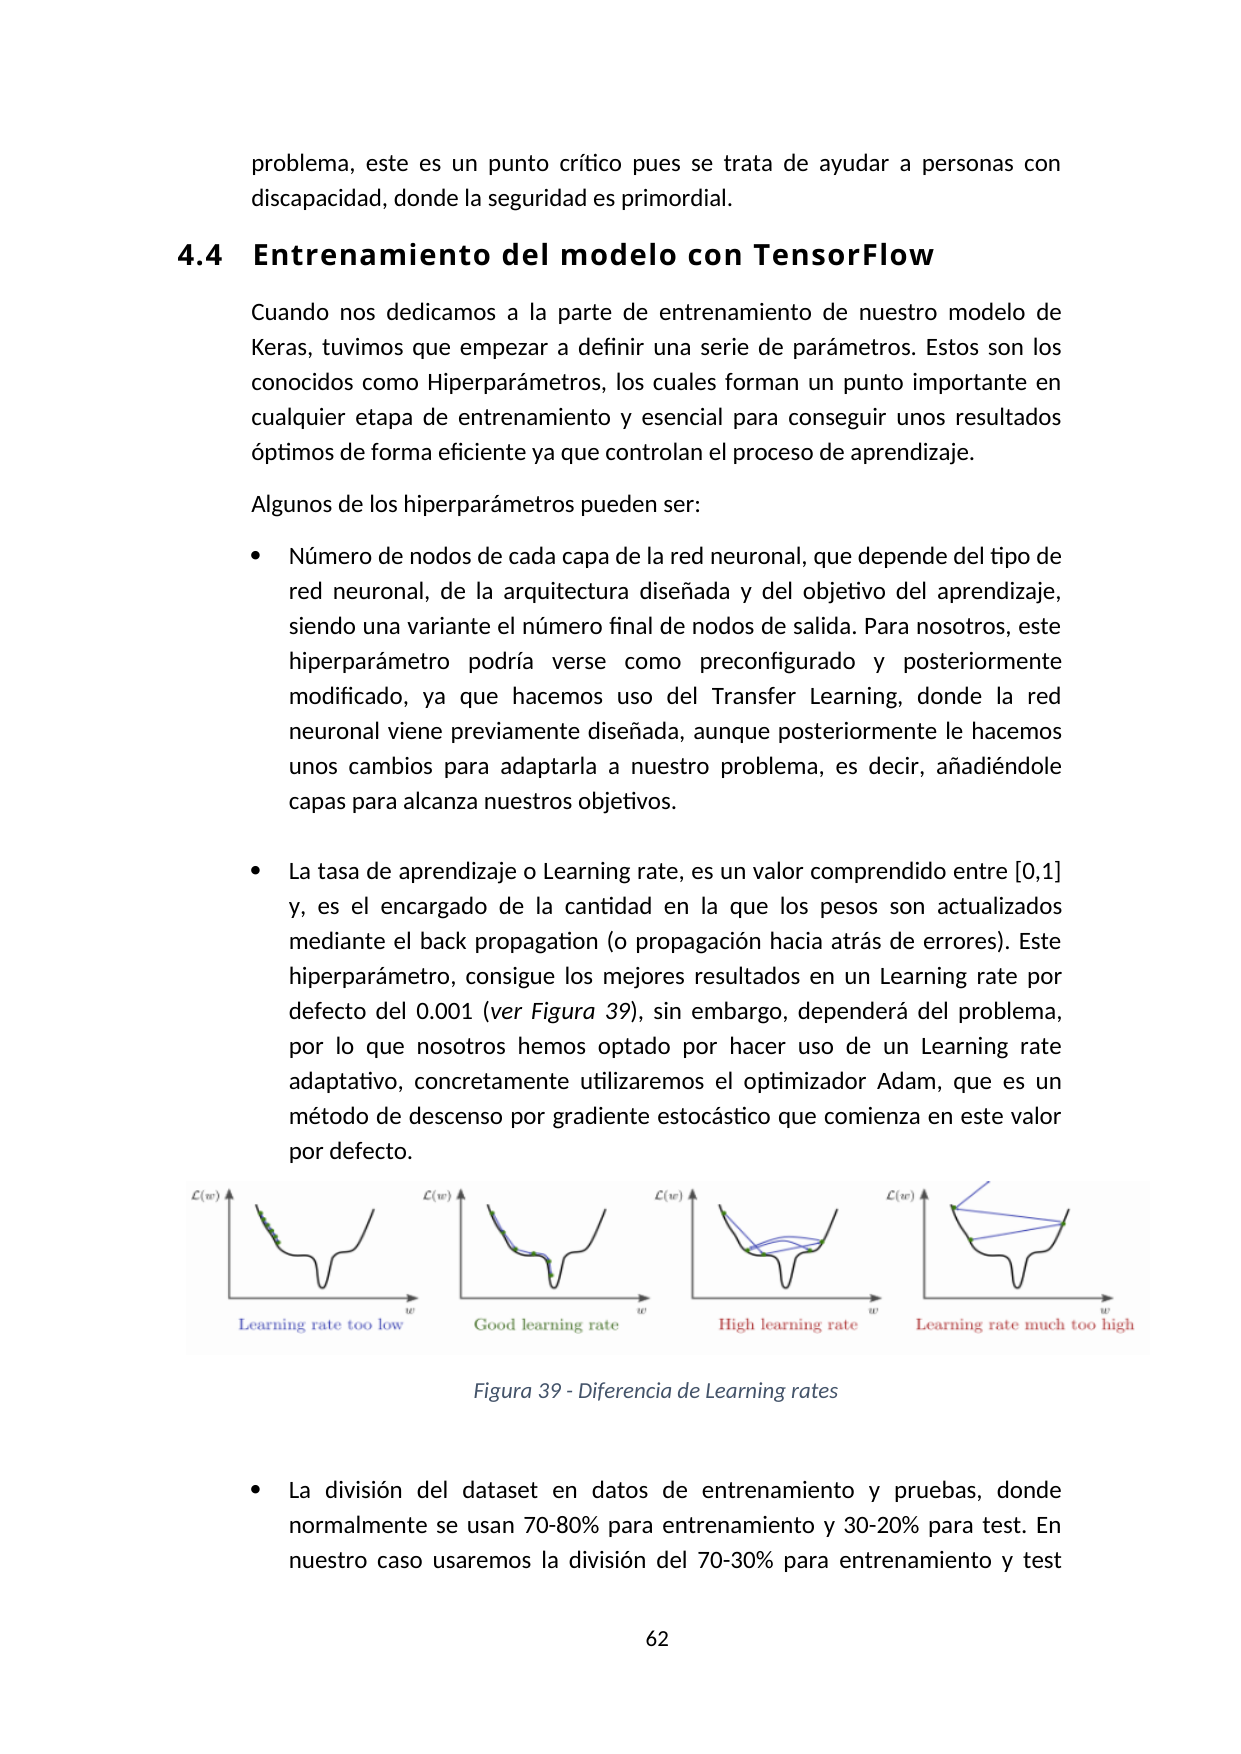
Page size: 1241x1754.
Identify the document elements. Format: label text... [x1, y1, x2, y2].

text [251, 148, 1063, 213]
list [251, 1474, 1063, 1574]
list La tasa de aprendizaje o Learning rate, es un valor comprendido entre [0,1] y, es el encargado de la cantidad en la que los pesos son actualizados mediante el back propagation (o propagación hacia atrás de errores). Este hiperparámetro, consigue los mejores resultados en un Learning rate por defecto del 0.001 (ver Figura 39), sin embargo, dependerá del problema, por lo que nosotros hemos optado por hacer uso de un Learning rate adaptativo, concretamente utilizaremos el optimizador Adam, que es un método de descenso por gradiente estocástico que comienza en este valor por defecto. [251, 855, 1063, 1165]
text Entrenamiento del modelo con TensorFlow [177, 234, 1063, 274]
picture [186, 1181, 1150, 1355]
text Cuando nos dedicamos a la parte de entrenamiento de nuestro modelo de Keras, tuvimos que empezar a definir una serie de parámetros. Estos son los conocidos como Hiperparámetros, los cuales forman un punto importante en cualquier etapa de entrenamiento y esencial para conseguir unos resultados óptimos de forma eficiente ya que controlan el proceso de aprendizaje. [251, 297, 1063, 467]
list Número de nodos de cada capa de la red neuronal, que depende del tipo de red neuronal, de la arquitectura diseñada y del objetivo del aprendizaje, siendo una variante el número final de nodos de salida. Para nosotros, este hiperparámetro podría verse como preconfigurado y posteriormente modificado, ya que hacemos uso del Transfer Learning, donde la red neuronal viene previamente diseñada, aunque posteriormente le hacemos unos cambios para adaptarla a nuestro problema, es decir, añadiéndole capas para alcanza nuestros objetivos. [251, 540, 1063, 815]
text Algunos de los hiperparámetros pueden ser: [251, 488, 1063, 519]
